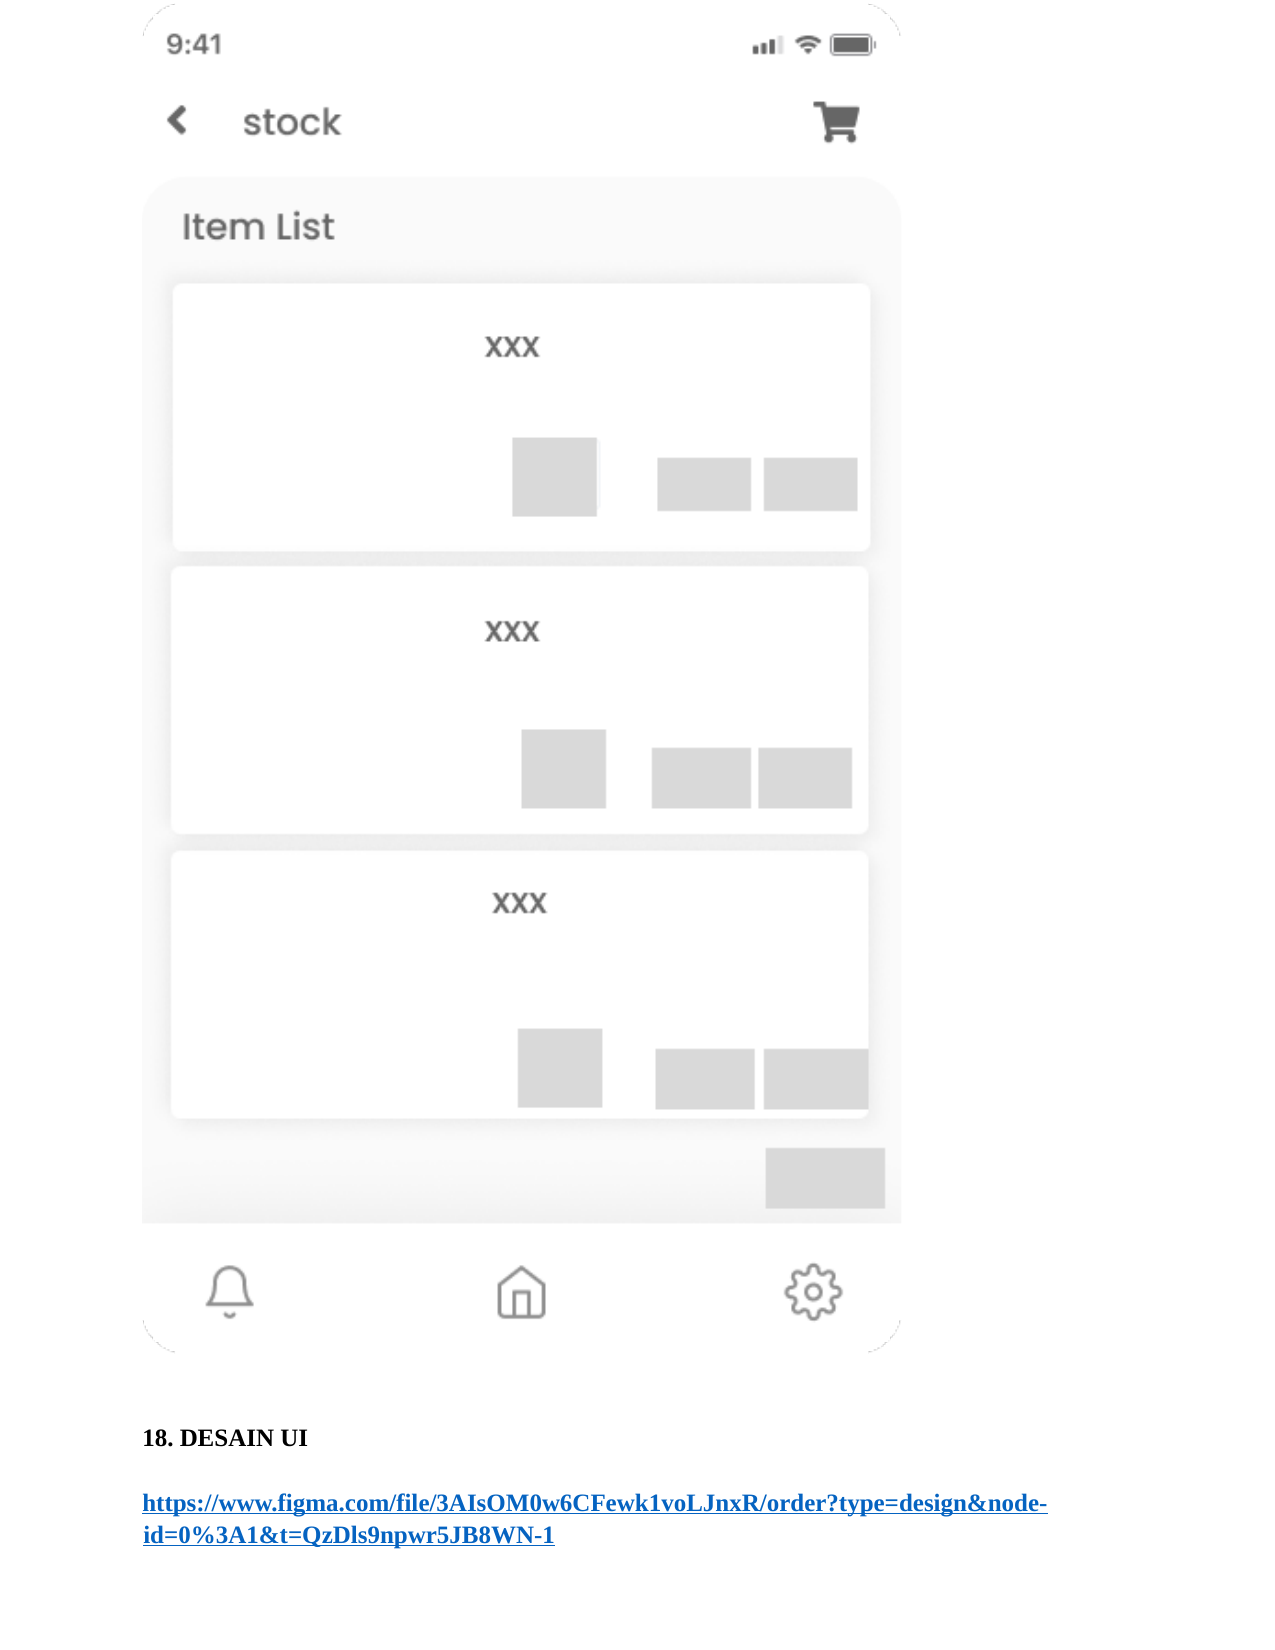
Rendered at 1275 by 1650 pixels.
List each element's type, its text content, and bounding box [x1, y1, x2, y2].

picture [142, 3, 902, 1354]
text 18. DESAIN UI [142, 1423, 1161, 1451]
text https://www.figma.com/file/3AIsOM0w6CFewk1voLJnxR/order?type=design&node-id=0%3A1&t=QzDls9npwr5JB8WN-1 [142, 1488, 1161, 1549]
